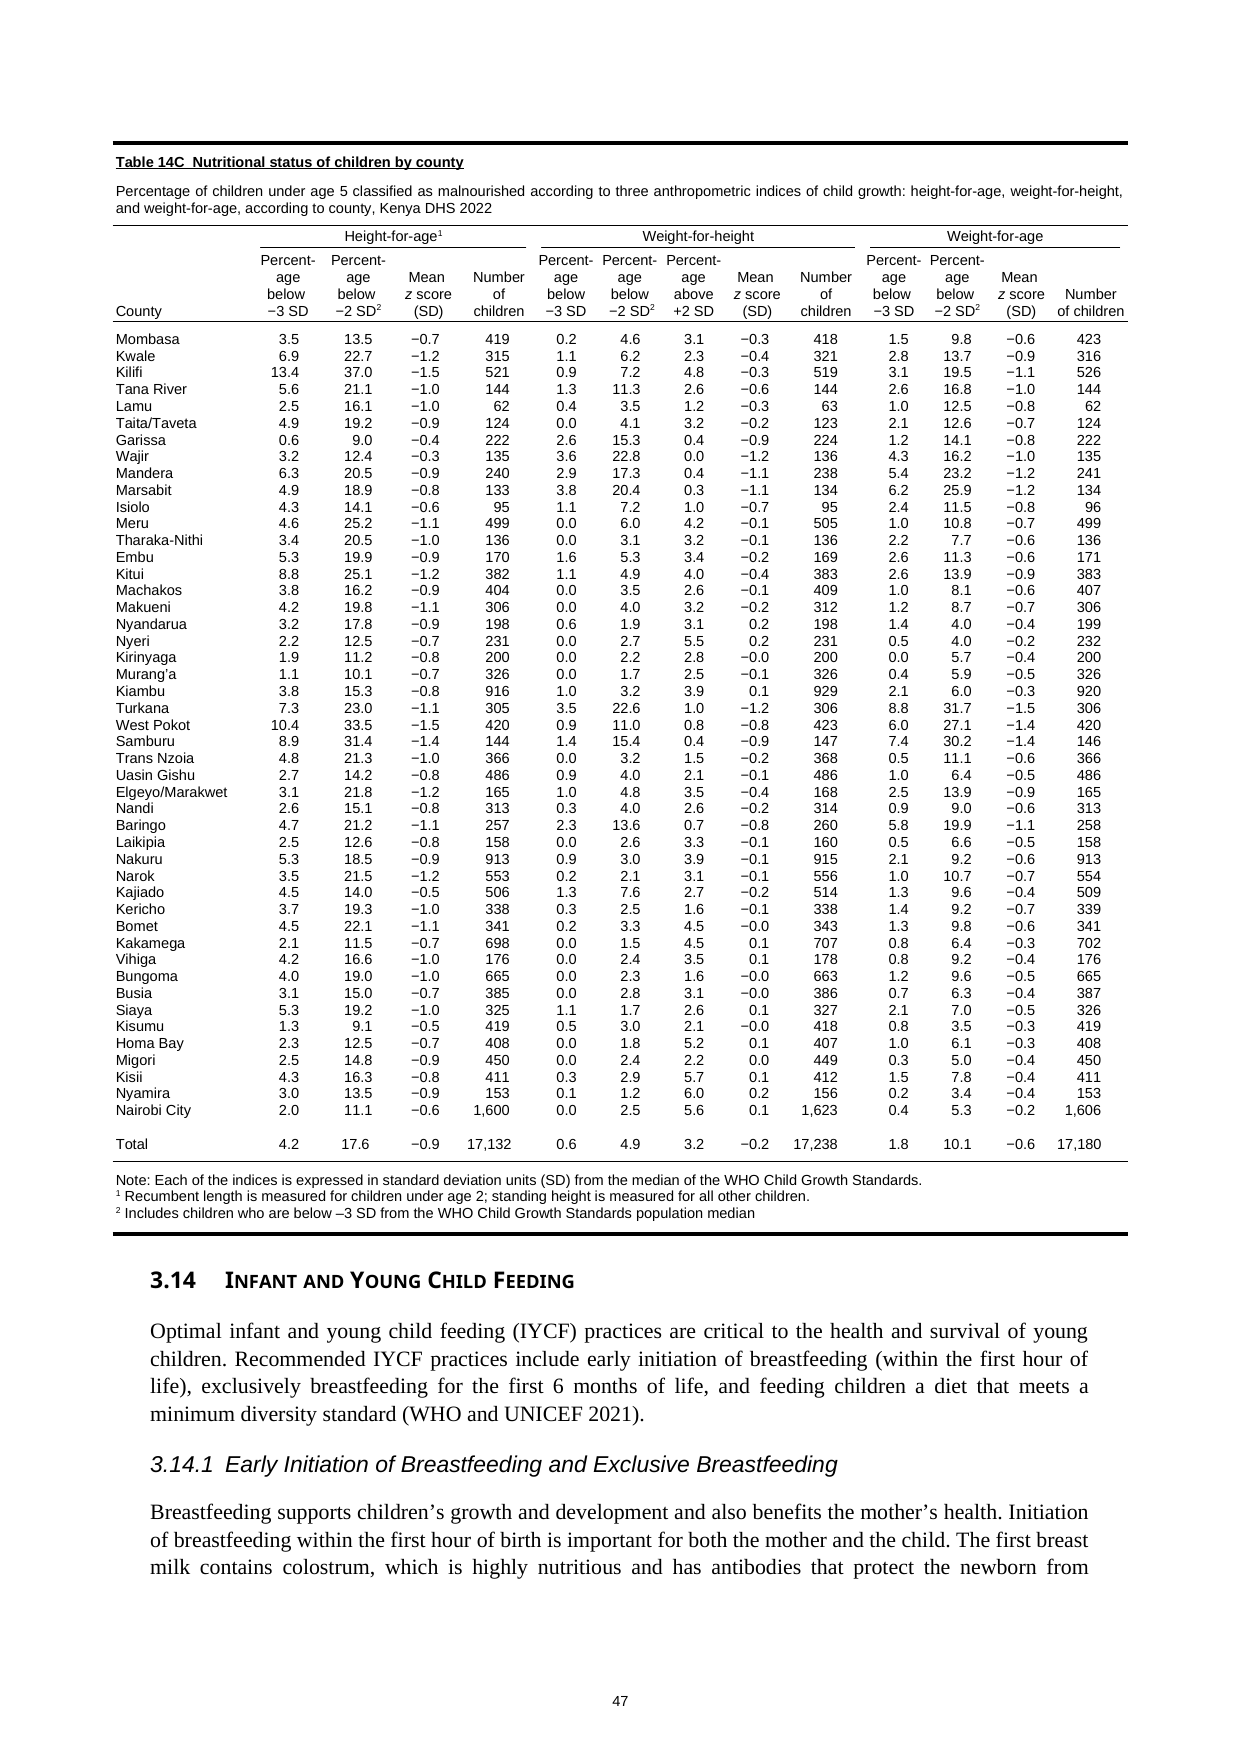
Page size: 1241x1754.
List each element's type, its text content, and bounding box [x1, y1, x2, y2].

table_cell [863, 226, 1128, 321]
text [150, 1499, 1090, 1579]
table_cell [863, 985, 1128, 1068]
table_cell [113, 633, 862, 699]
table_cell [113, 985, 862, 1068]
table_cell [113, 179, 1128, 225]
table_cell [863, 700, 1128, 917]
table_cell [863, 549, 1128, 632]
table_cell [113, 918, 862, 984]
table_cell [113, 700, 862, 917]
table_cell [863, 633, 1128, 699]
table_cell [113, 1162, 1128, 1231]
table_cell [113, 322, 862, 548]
subtitle 3.14 Infant and Young Child Feeding [150, 1264, 1090, 1295]
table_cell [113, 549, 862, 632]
subtitle 3.14.1 Early Initiation of Breastfeeding and Exclusive Breastfeeding [150, 1451, 1090, 1477]
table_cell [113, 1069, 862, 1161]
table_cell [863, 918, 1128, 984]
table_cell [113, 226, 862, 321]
text Optimal infant and young child feeding (IYCF) practices are critical to the health and survival of young children. Recommended IYCF practices include early initiation of breastfeeding (within the first hour of life), exclusively breastfeeding for the first 6 months of life, and feeding children a diet that meets a minimum diversity standard (WHO and UNICEF 2021). [150, 1318, 1090, 1426]
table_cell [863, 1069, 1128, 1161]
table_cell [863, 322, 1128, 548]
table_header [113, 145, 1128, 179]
